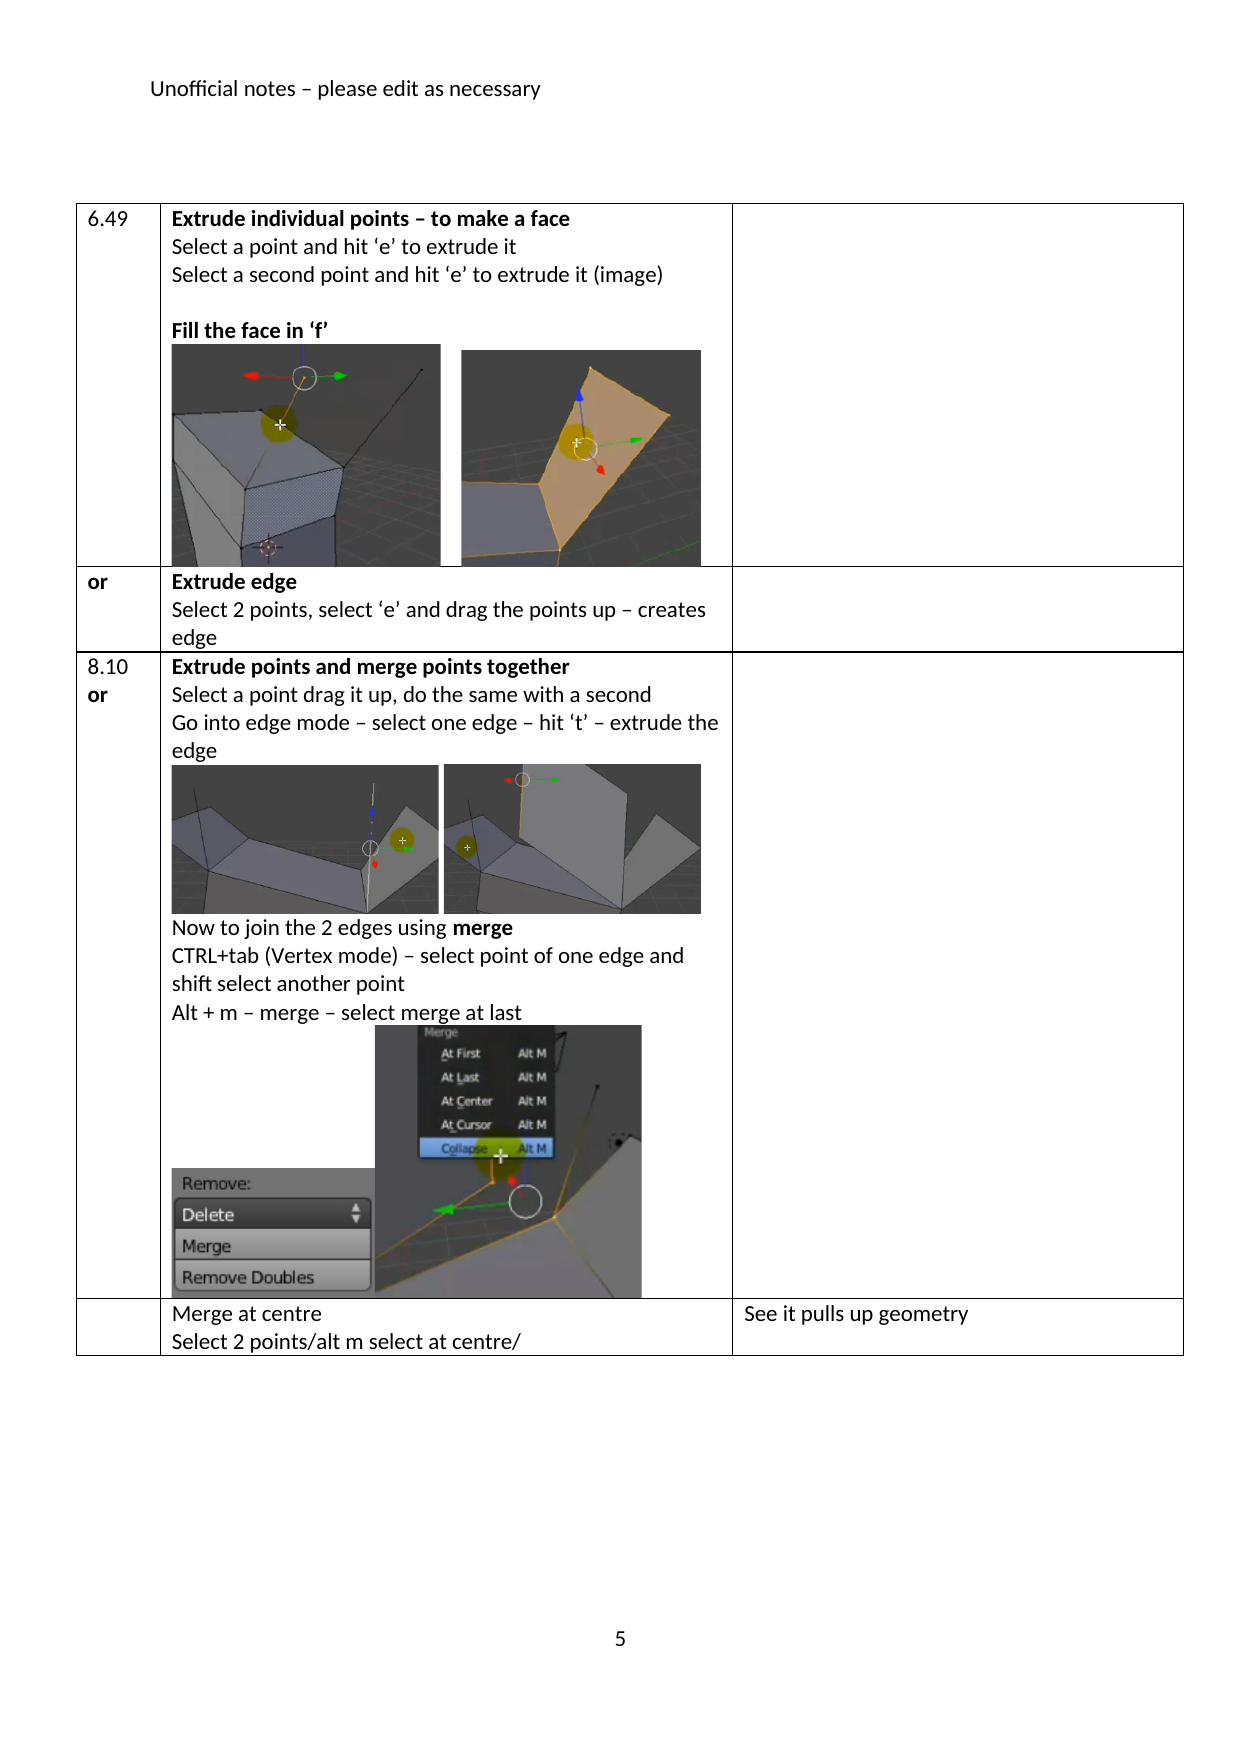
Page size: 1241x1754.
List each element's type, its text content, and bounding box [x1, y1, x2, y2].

picture [171, 1025, 642, 1298]
table_cell or [77, 567, 160, 651]
table_header Extrude individual points – to make a face Select a point and hit ‘e’ to extrude it Select a second point and hit ‘e’ to extrude it (image) Fill the face in ‘f’ [161, 204, 732, 566]
table_header [733, 204, 1183, 566]
table_cell Extrude edge Select 2 points, select ‘e’ and drag the points up – creates edge [161, 567, 732, 651]
table_cell 8.10 or [77, 653, 160, 1298]
table_cell [77, 1299, 160, 1355]
picture [443, 764, 701, 914]
table_header 6.49 [77, 204, 160, 566]
picture [171, 344, 441, 567]
picture [171, 765, 439, 914]
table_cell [161, 1299, 732, 1355]
table_cell Extrude points and merge points together Select a point drag it up, do the same with a second Go into edge mode – select one edge – hit ‘t’ – extrude the edge Now to join the 2 edges using merge CTRL+tab (Vertex mode) – select point of one edge and shift select another point Alt + m – merge – select merge at last [161, 653, 732, 1298]
table_cell See it pulls up geometry [733, 1299, 1183, 1355]
table_cell [733, 567, 1183, 651]
picture [461, 350, 701, 567]
table_cell [733, 653, 1183, 1298]
